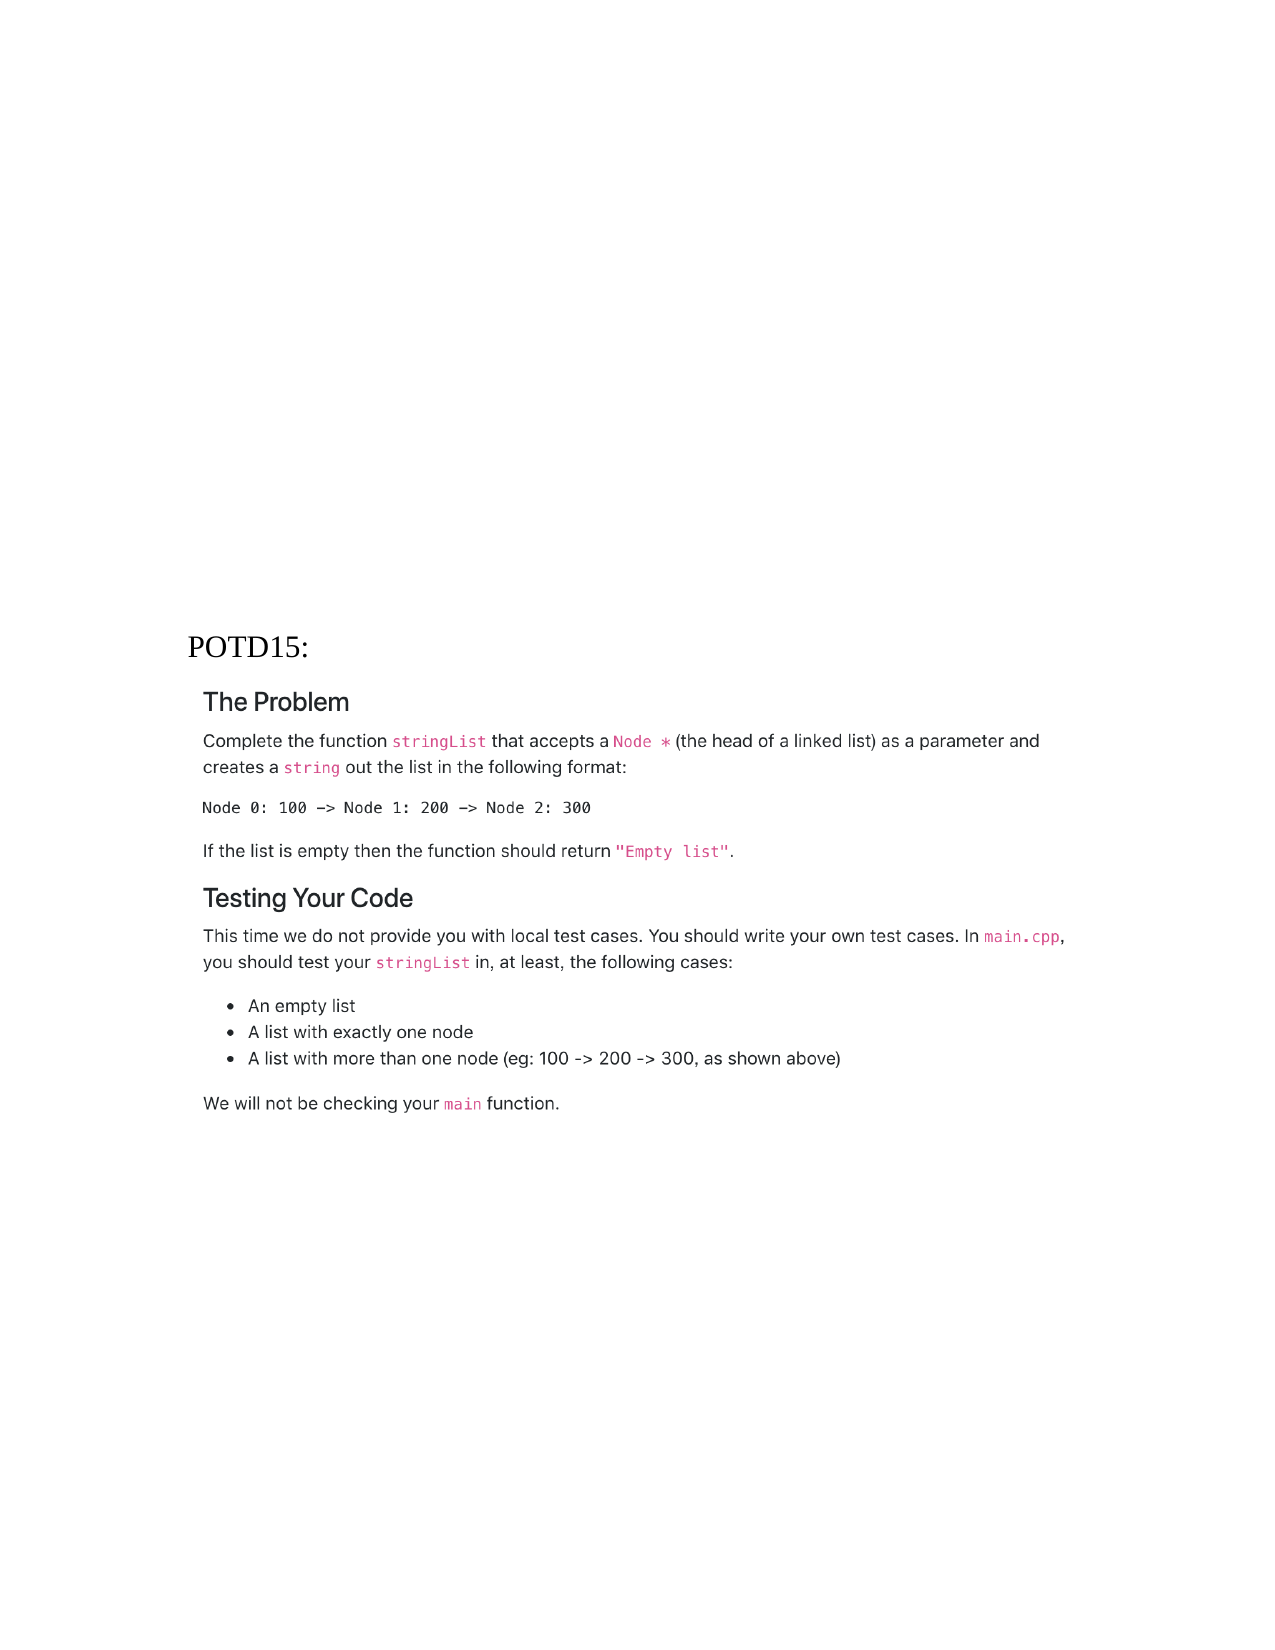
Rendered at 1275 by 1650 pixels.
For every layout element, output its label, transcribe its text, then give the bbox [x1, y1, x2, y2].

text POTD15: [187, 614, 1087, 678]
picture [187, 678, 1088, 1133]
